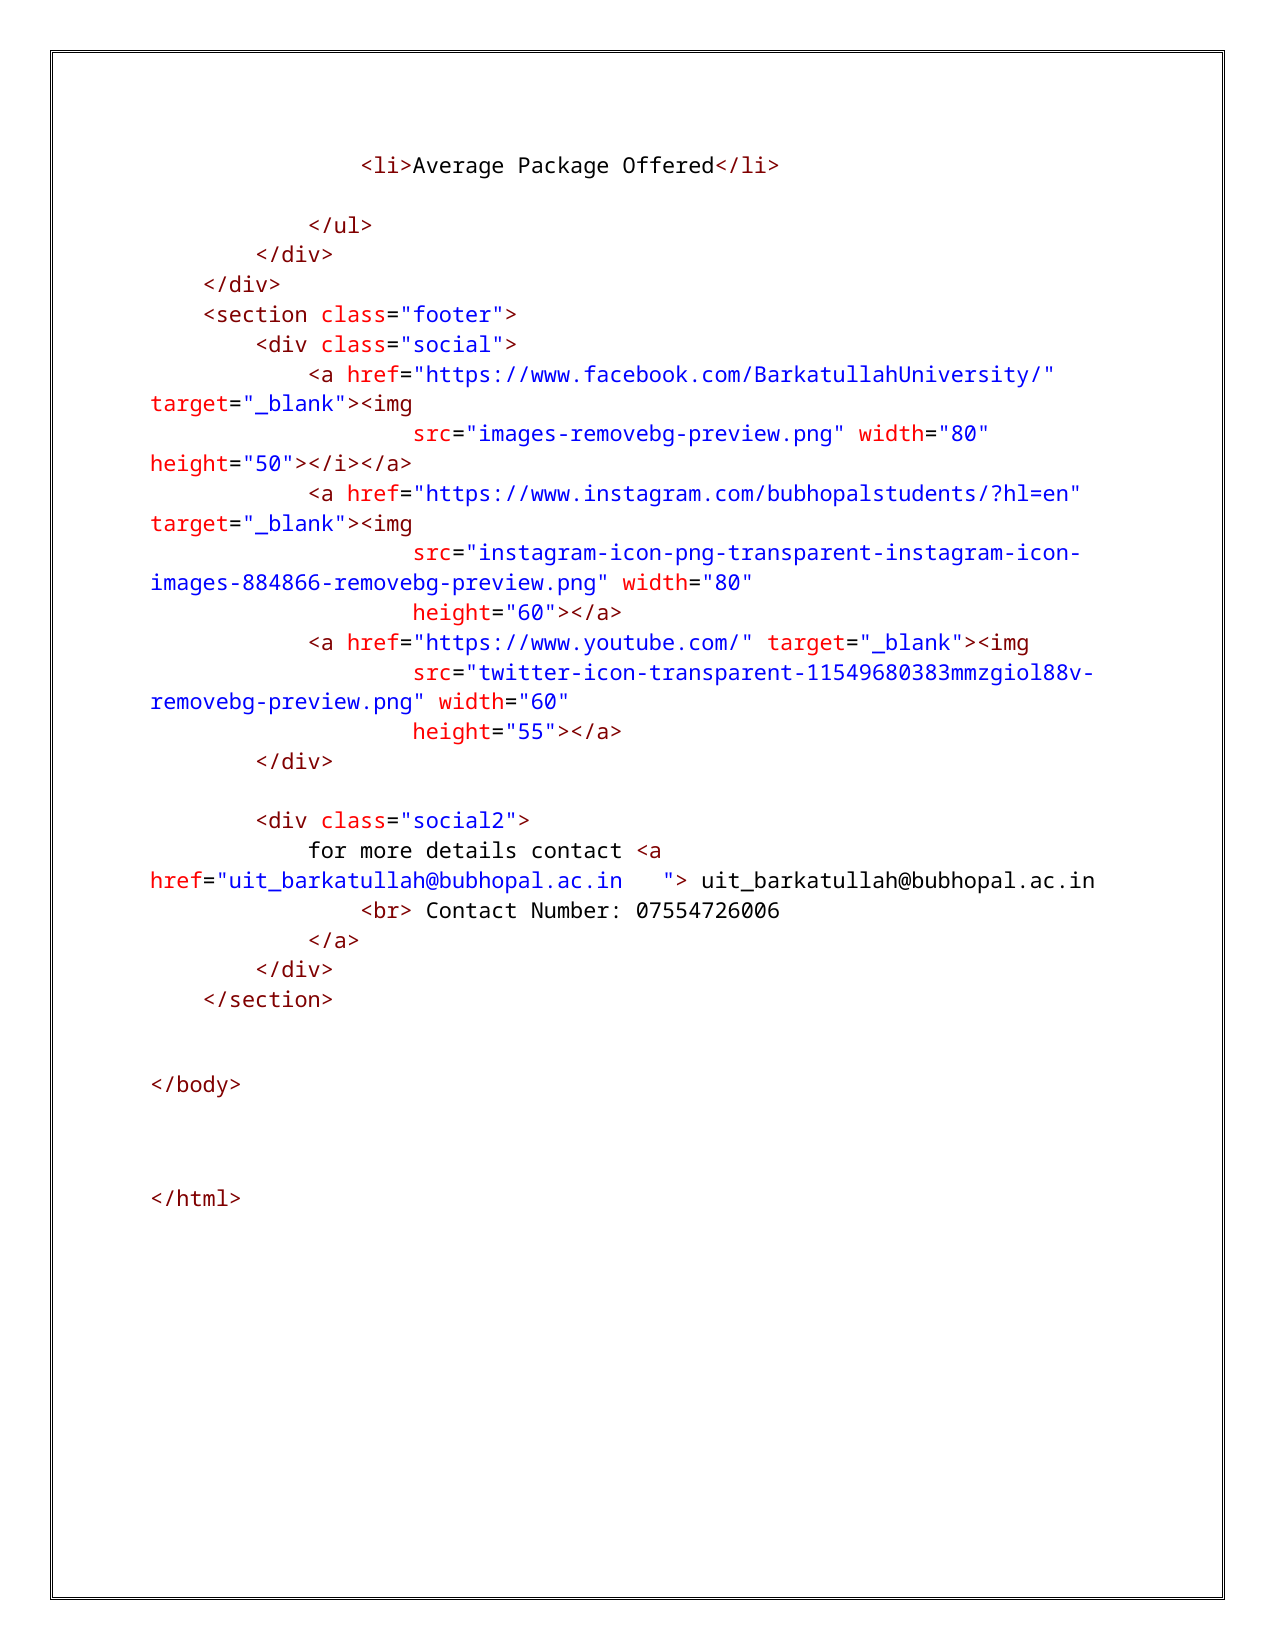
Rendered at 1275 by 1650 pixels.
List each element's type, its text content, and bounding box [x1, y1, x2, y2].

text </html> [150, 1183, 1125, 1213]
text </div> [150, 269, 1125, 299]
text <a href="https://www.instagram.com/bubhopalstudents/?hl=en" target="_blank"><img [150, 478, 1125, 537]
text <section class="footer"> [150, 299, 1125, 329]
text height="55"></a> [150, 716, 1125, 746]
text </div> [150, 954, 1125, 984]
text for more details contact <a href="uit_barkatullah@bubhopal.ac.in "> uit_barkatullah@bubhopal.ac.in [150, 835, 1125, 895]
text </a> [150, 924, 1125, 954]
text <br> Contact Number: 07554726006 [150, 895, 1125, 924]
text height="60"></a> [150, 597, 1125, 627]
text <a href="https://www.facebook.com/BarkatullahUniversity/" target="_blank"><img [150, 358, 1125, 418]
text src="twitter-icon-transparent-11549680383mmzgiol88v-removebg-preview.png" width="60" [150, 656, 1125, 716]
text </body> [150, 1069, 1125, 1098]
text </ul> [150, 209, 1125, 239]
text <div class="social2"> [150, 805, 1125, 835]
text </section> [150, 984, 1125, 1014]
text </div> [150, 746, 1125, 776]
text </div> [150, 239, 1125, 269]
text <li>Average Package Offered</li> [150, 150, 1125, 180]
text src="instagram-icon-png-transparent-instagram-icon-images-884866-removebg-preview.png" width="80" [150, 537, 1125, 597]
text <a href="https://www.youtube.com/" target="_blank"><img [150, 627, 1125, 656]
text src="images-removebg-preview.png" width="80" height="50"></i></a> [150, 418, 1125, 478]
text <div class="social"> [150, 329, 1125, 358]
